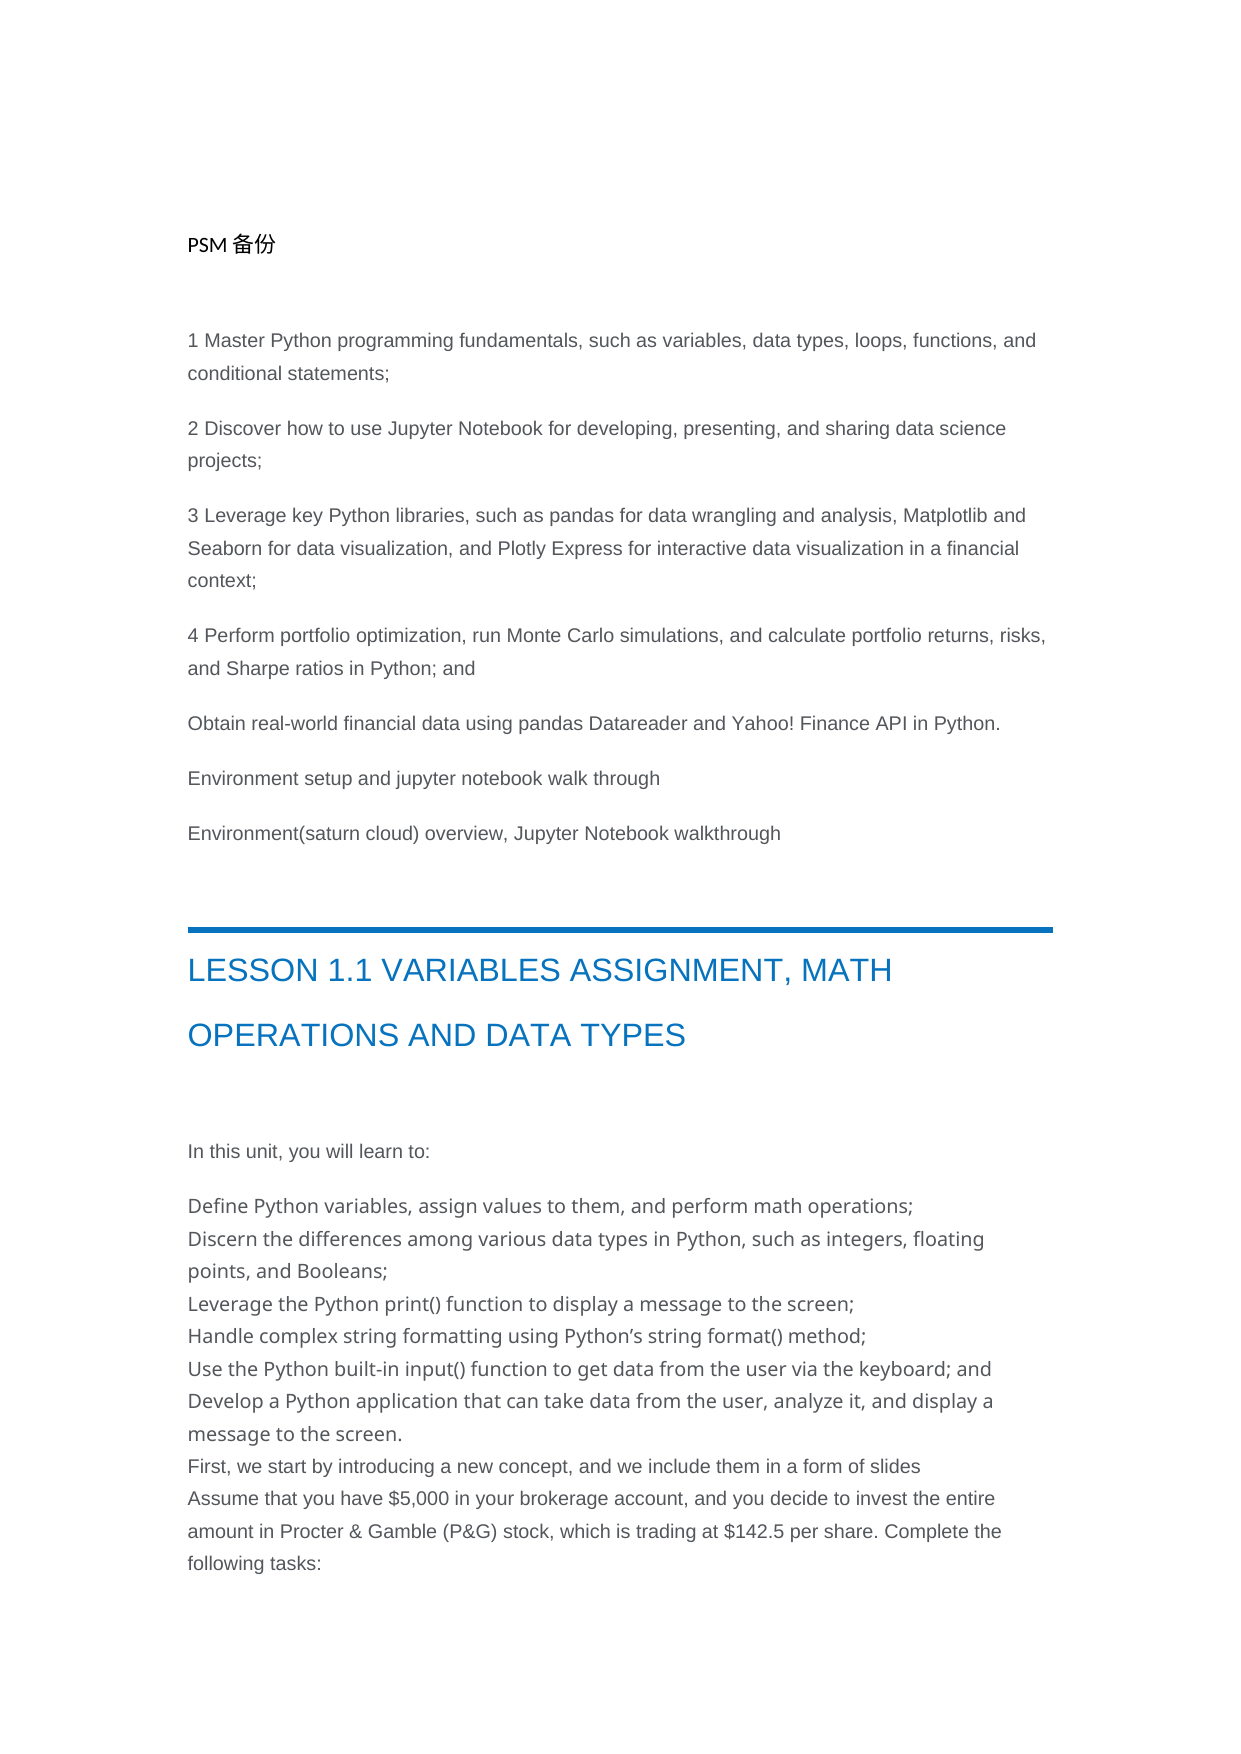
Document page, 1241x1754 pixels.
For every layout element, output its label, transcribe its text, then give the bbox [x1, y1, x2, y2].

text 4 Perform portfolio optimization, run Monte Carlo simulations, and calculate portfolio returns, risks, and Sharpe ratios in Python; and [187, 619, 1053, 684]
text 1 Master Python programming fundamentals, such as variables, data types, loops, functions, and conditional statements; [187, 324, 1053, 389]
text PSM 备份 [187, 227, 1053, 259]
text Assume that you have $5,000 in your brokerage account, and you decide to invest the entire amount in Procter & Gamble (P&G) stock, which is trading at $142.5 per share. Complete the following tasks: [187, 1482, 1053, 1580]
text Discern the differences among various data types in Python, such as integers, floating points, and Booleans; [187, 1222, 1053, 1287]
text Handle complex string formatting using Python’s string format() method; [187, 1320, 1053, 1352]
text Environment(saturn cloud) overview, Jupyter Notebook walkthrough [187, 817, 1053, 849]
subtitle LESSON 1.1 VARIABLES ASSIGNMENT, MATH OPERATIONS AND DATA TYPES [187, 928, 1053, 1067]
text Environment setup and jupyter notebook walk through [187, 762, 1053, 794]
text In this unit, you will learn to: [187, 1135, 1053, 1167]
text 3 Leverage key Python libraries, such as pandas for data wrangling and analysis, Matplotlib and Seaborn for data visualization, and Plotly Express for interactive data visualization in a financial context; [187, 499, 1053, 597]
text Use the Python built-in input() function to get data from the user via the keyboard; and [187, 1352, 1053, 1385]
text Obtain real-world financial data using pandas Datareader and Yahoo! Finance API in Python. [187, 707, 1053, 739]
text Develop a Python application that can take data from the user, analyze it, and display a message to the screen. [187, 1385, 1053, 1450]
text Define Python variables, assign values to them, and perform math operations; [187, 1190, 1053, 1222]
text Leverage the Python print() function to display a message to the screen; [187, 1287, 1053, 1320]
text 2 Discover how to use Jupyter Notebook for developing, presenting, and sharing data science projects; [187, 412, 1053, 477]
list First, we start by introducing a new concept, and we include them in a form of slides [187, 1450, 1053, 1482]
